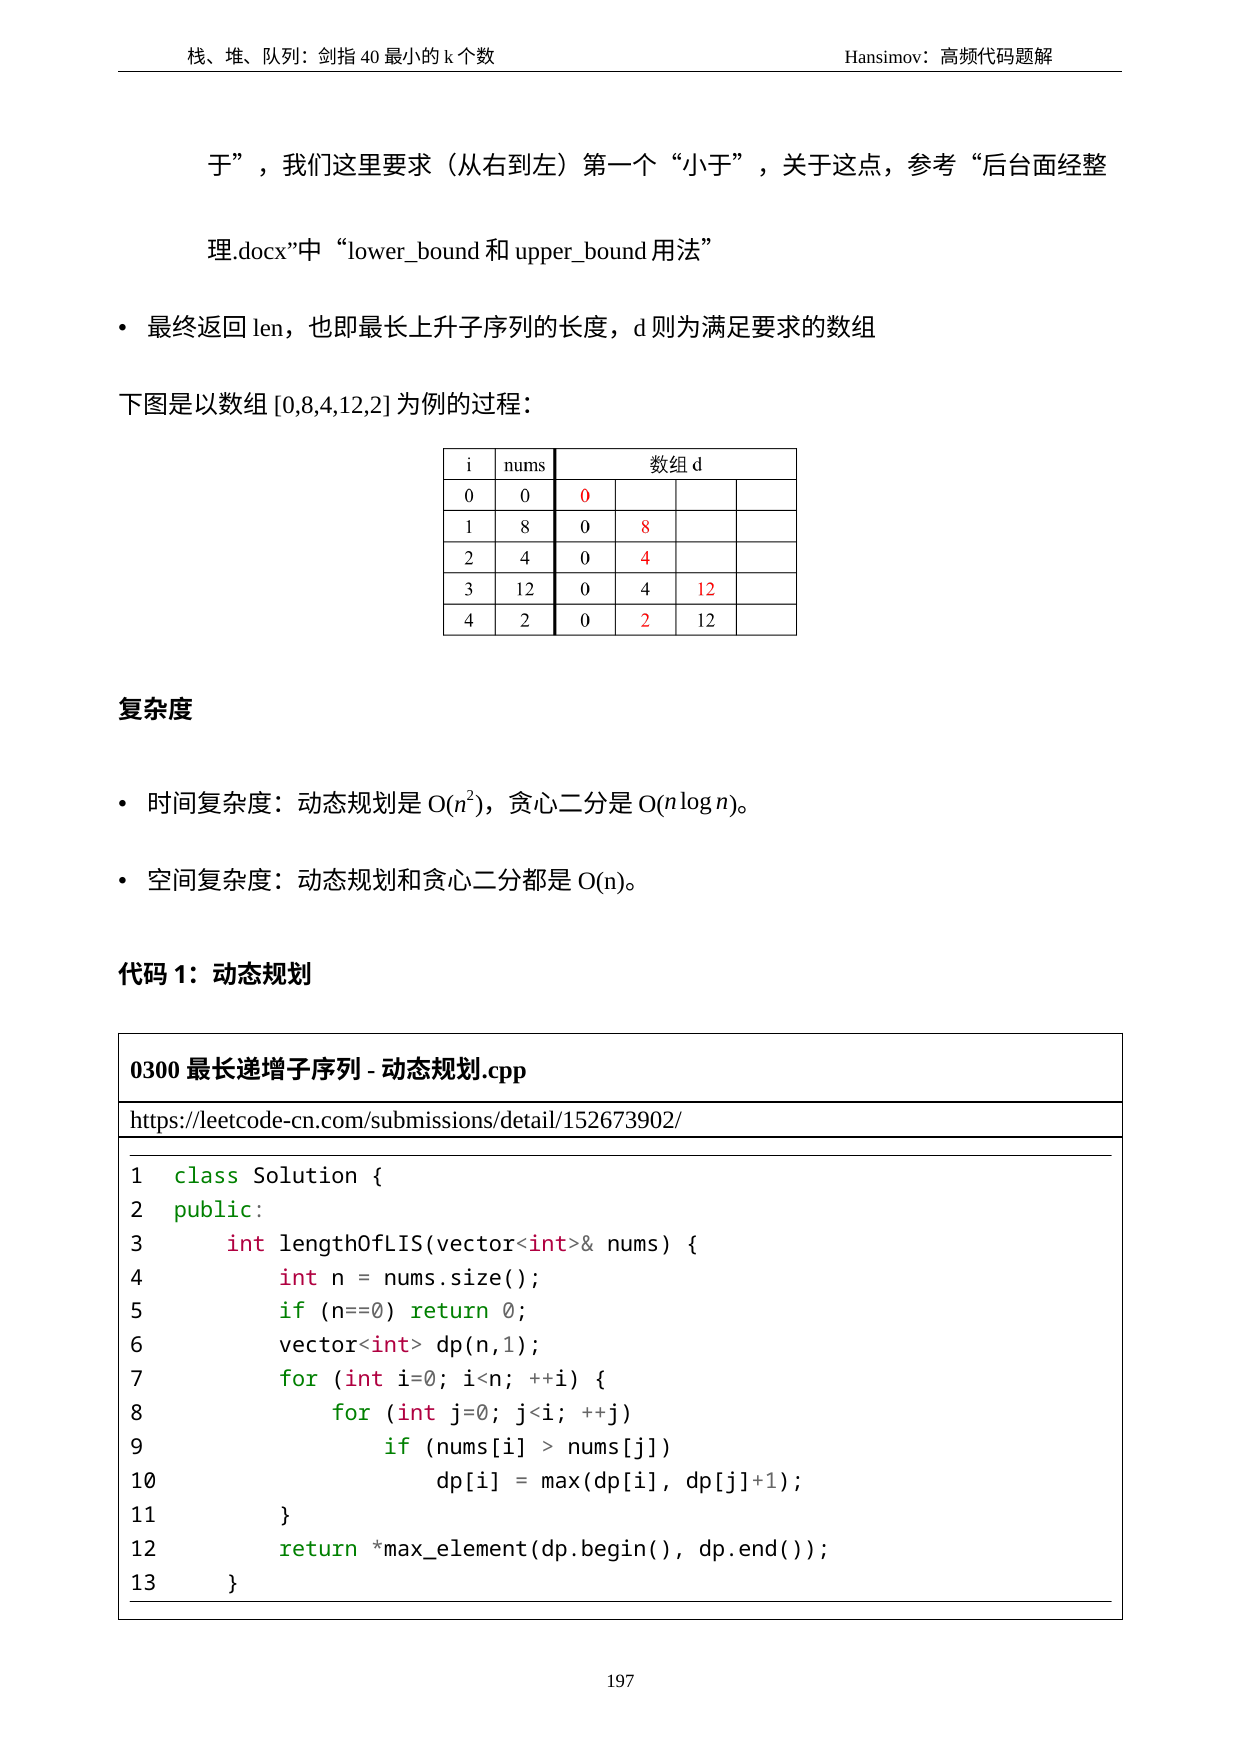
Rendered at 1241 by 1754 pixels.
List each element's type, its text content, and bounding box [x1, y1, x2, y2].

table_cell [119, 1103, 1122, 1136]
text 时间复杂度：动态规划是O()，贪心二分是O()。 [118, 768, 1122, 836]
text 最终返回len，也即最长上升子序列的长度，d则为满足要求的数组 [118, 292, 1122, 360]
subtitle 代码1：动态规划 [118, 938, 1097, 1006]
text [177, 130, 1122, 283]
subtitle 复杂度 [118, 674, 1097, 742]
picture [442, 445, 798, 643]
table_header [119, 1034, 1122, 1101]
text 下图是以数组 [0,8,4,12,2] 为例的过程： [118, 369, 1122, 437]
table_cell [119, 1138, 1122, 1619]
text 空间复杂度：动态规划和贪心二分都是O(n)。 [118, 844, 1122, 912]
